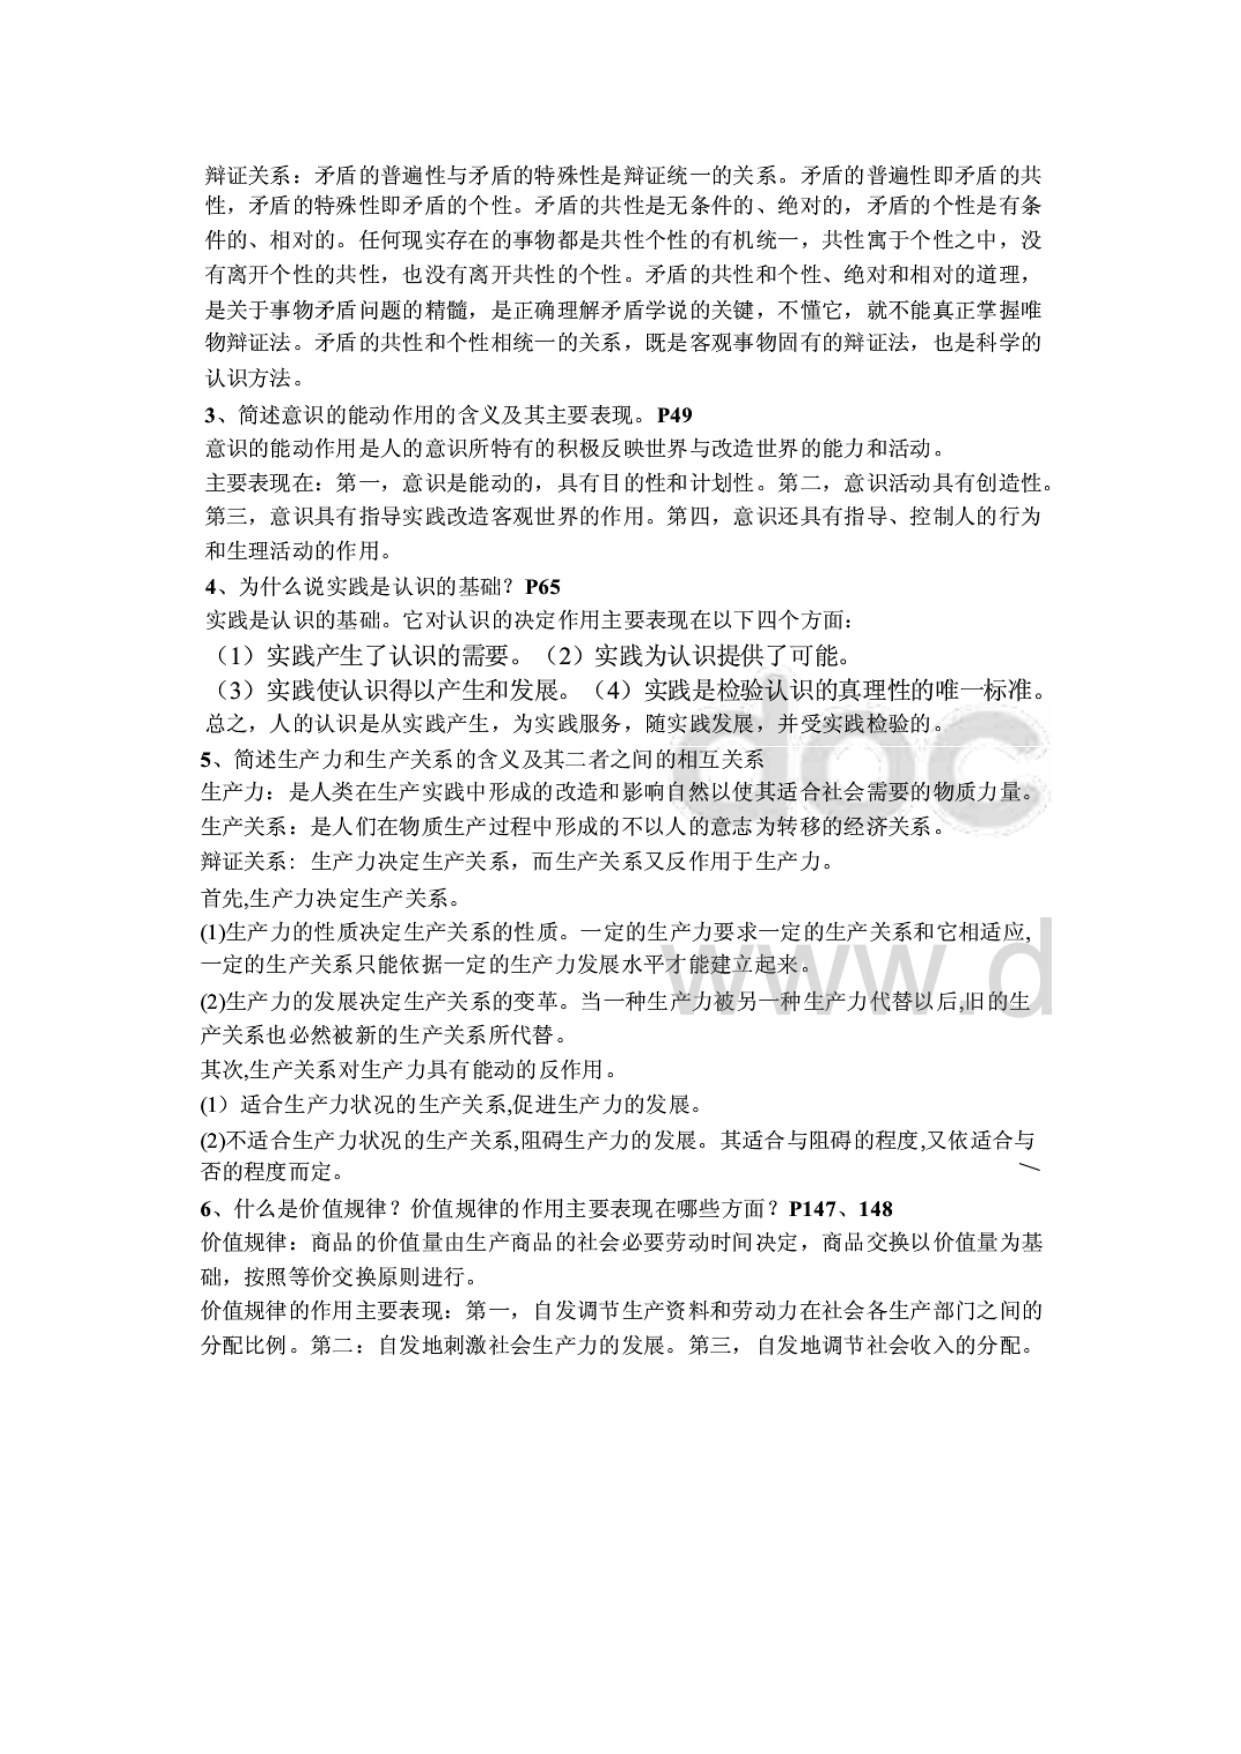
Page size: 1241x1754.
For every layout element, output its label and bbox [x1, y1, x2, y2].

picture [187, 162, 1053, 746]
picture [187, 747, 1053, 1369]
